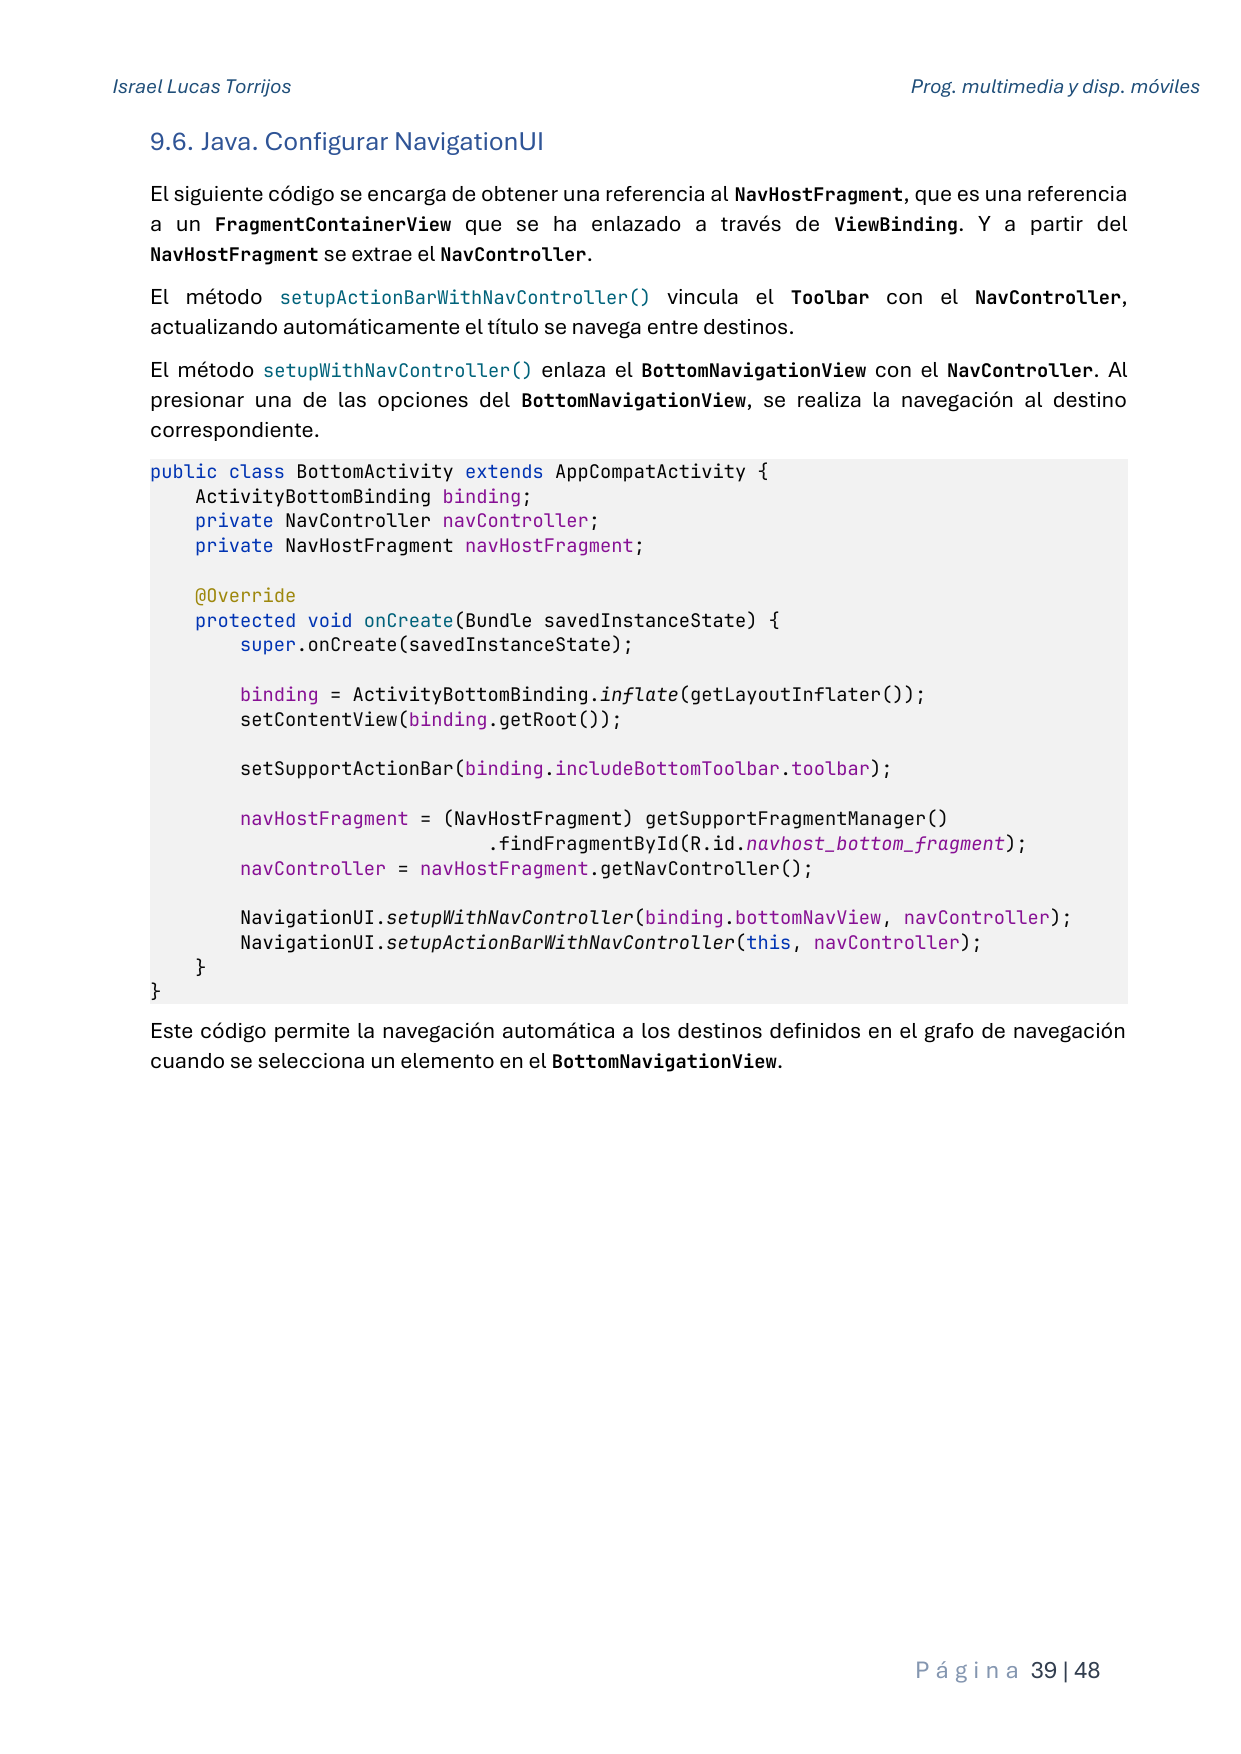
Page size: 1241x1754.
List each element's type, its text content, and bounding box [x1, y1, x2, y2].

text public class BottomActivity extends AppCompatActivity { ActivityBottomBinding binding; private NavController navController; private NavHostFragment navHostFragment; @Override protected void onCreate(Bundle savedInstanceState) { super.onCreate(savedInstanceState); binding = ActivityBottomBinding.inflate(getLayoutInflater()); setContentView(binding.getRoot()); setSupportActionBar(binding.includeBottomToolbar.toolbar); navHostFragment = (NavHostFragment) getSupportFragmentManager() .findFragmentById(R.id.navhost_bottom_fragment); navController = navHostFragment.getNavController(); NavigationUI.setupWithNavController(binding.bottomNavView, navController); NavigationUI.setupActionBarWithNavController(this, navController); } } [150, 459, 1128, 1004]
text El siguiente código se encarga de obtener una referencia al NavHostFragment, que es una referencia a un FragmentContainerView que se ha enlazado a través de ViewBinding. Y a partir del NavHostFragment se extrae el NavController. [150, 180, 1128, 268]
subtitle Java. Configurar NavigationUI [150, 125, 1128, 158]
text El método setupWithNavController() enlaza el BottomNavigationView con el NavController. Al presionar una de las opciones del BottomNavigationView, se realiza la navegación al destino correspondiente. [150, 356, 1128, 444]
text Este código permite la navegación automática a los destinos definidos en el grafo de navegación cuando se selecciona un elemento en el BottomNavigationView. [150, 1017, 1128, 1075]
text El método setupActionBarWithNavController() vincula el Toolbar con el NavController, actualizando automáticamente el título se navega entre destinos. [150, 283, 1128, 341]
